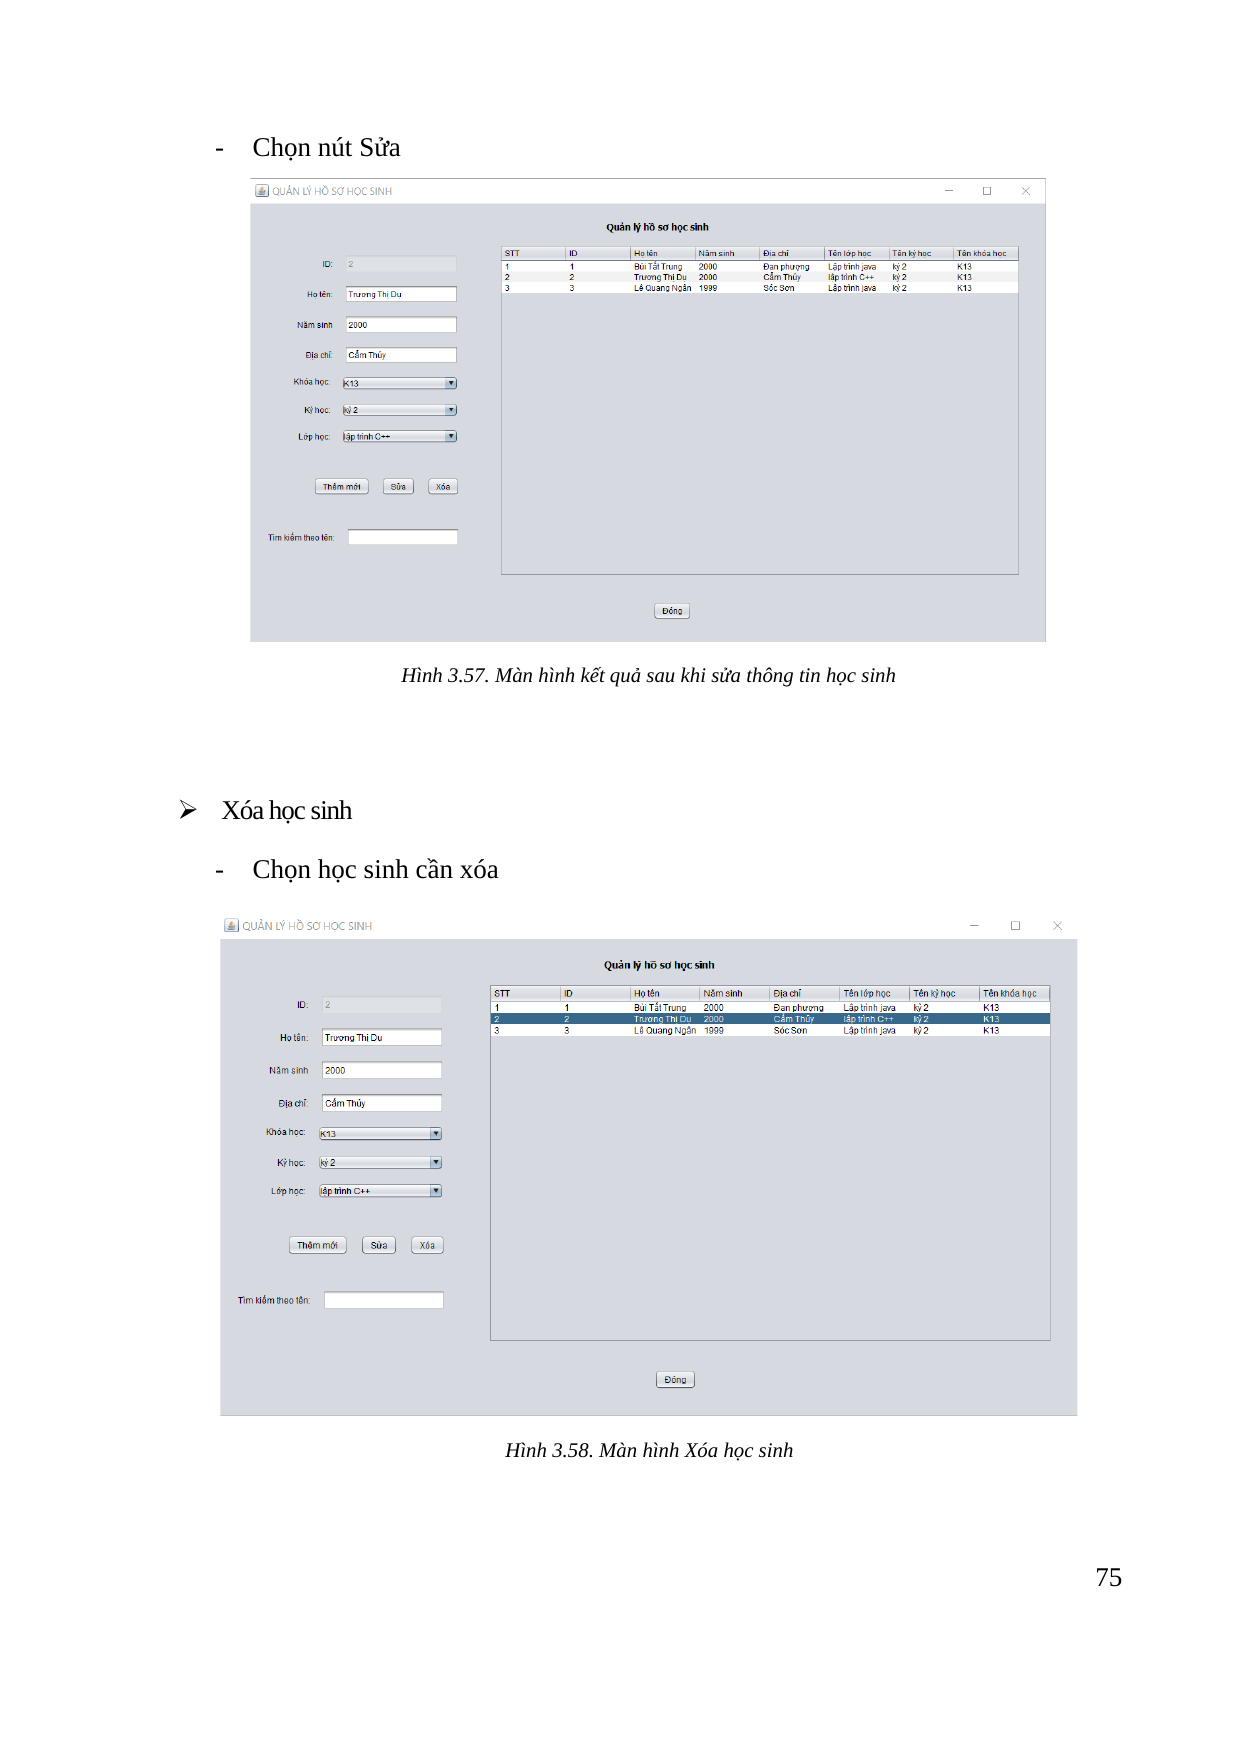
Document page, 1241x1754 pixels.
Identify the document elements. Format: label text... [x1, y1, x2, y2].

picture [220, 914, 1078, 1416]
list Xóa học sinh [177, 794, 1122, 825]
list Chọn học sinh cần xóa [215, 853, 1122, 884]
picture [250, 178, 1046, 642]
list Chọn nút Sửa [215, 131, 1122, 162]
